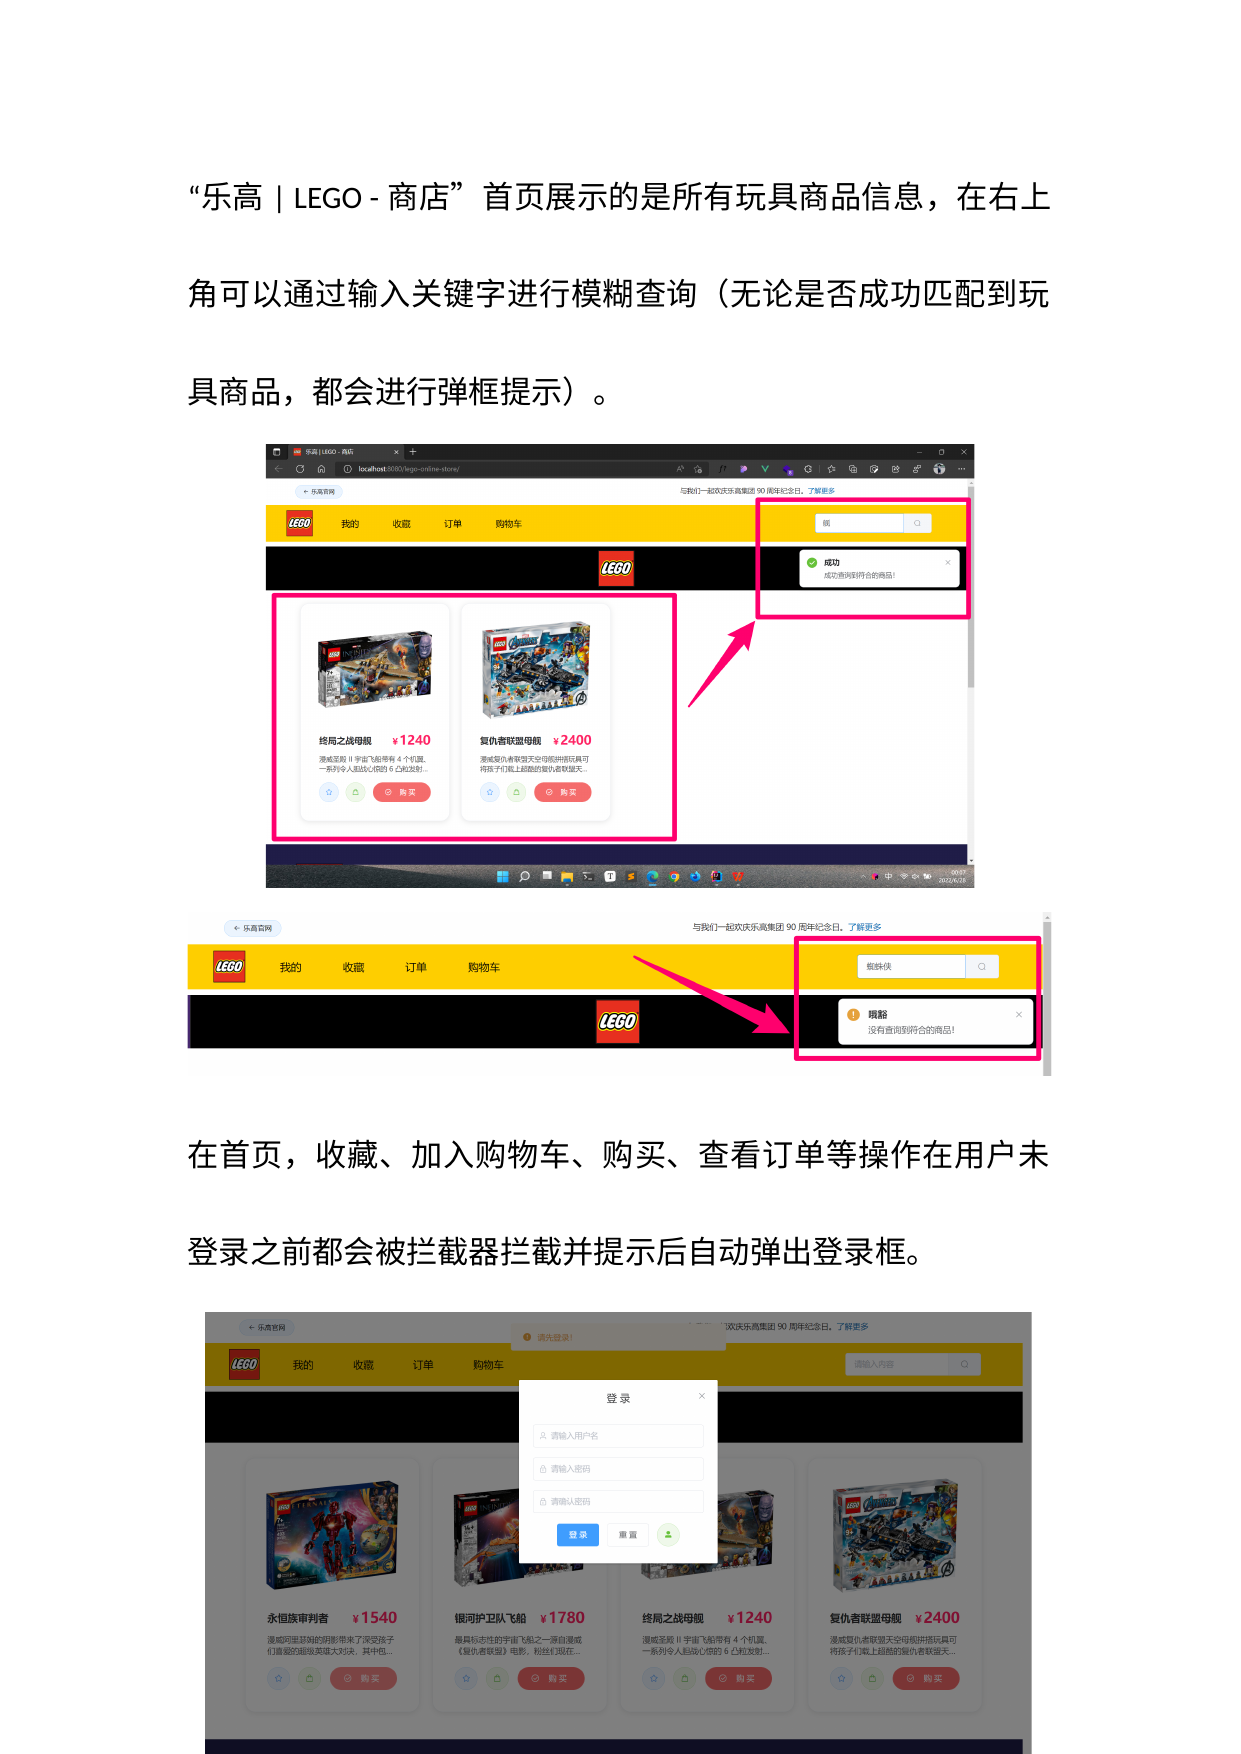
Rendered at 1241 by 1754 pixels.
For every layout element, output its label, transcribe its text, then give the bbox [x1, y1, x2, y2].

picture [265, 444, 975, 888]
list 在首页，收藏、加入购物车、购买、查看订单等操作在用户未登录之前都会被拦截器拦截并提示后自动弹出登录框。 [187, 1120, 1053, 1282]
list “乐高 | LEGO - 商店”首页展示的是所有玩具商品信息，在右上角可以通过输入关键字进行模糊查询（无论是否成功匹配到玩具商品，都会进行弹框提示）。 [187, 162, 1053, 422]
picture [205, 1312, 1032, 1754]
picture [187, 912, 1052, 1076]
